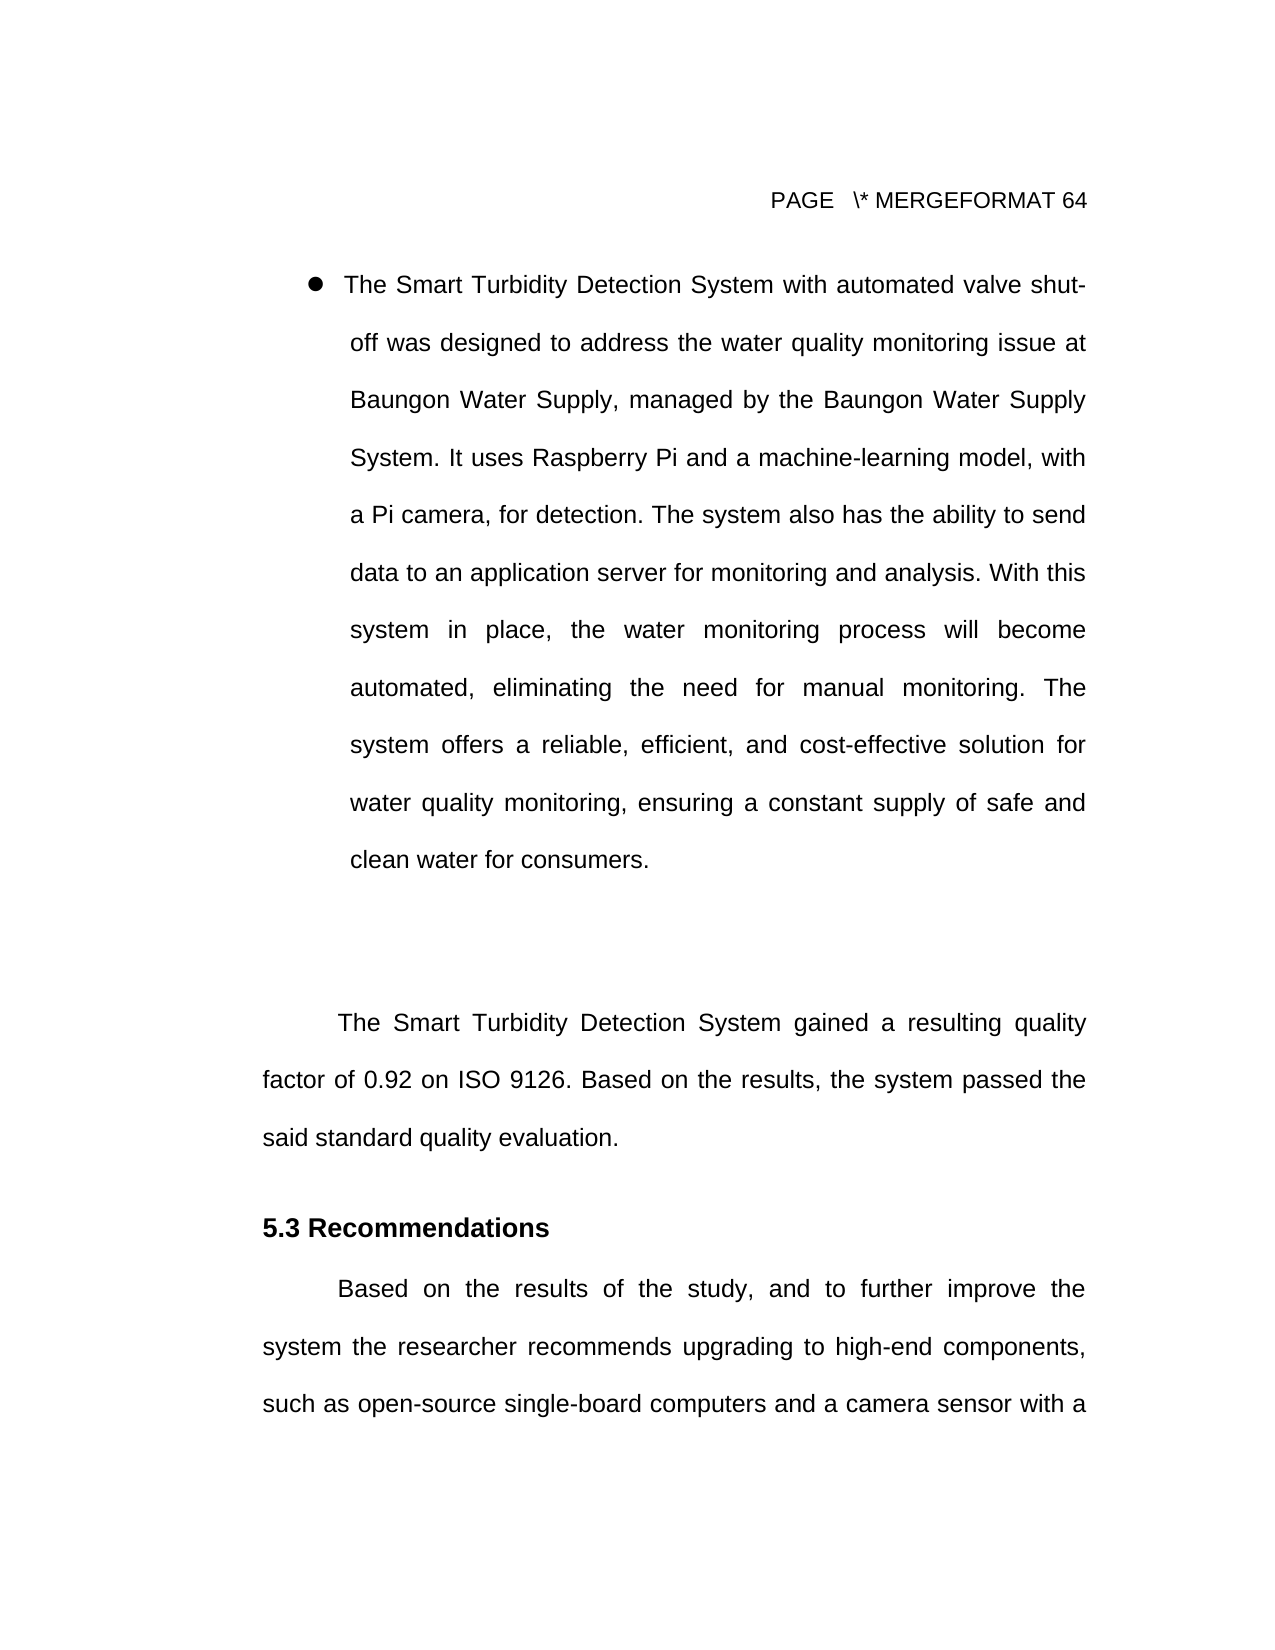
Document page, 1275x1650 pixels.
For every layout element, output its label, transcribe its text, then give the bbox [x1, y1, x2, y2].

text 5.3 Recommendations [262, 1212, 1087, 1243]
text The Smart Turbidity Detection System gained a resulting quality factor of 0.92 on ISO 9126. Based on the results, the system passed the said standard quality evaluation. [262, 1008, 1087, 1152]
list The Smart Turbidity Detection System with automated valve shut-off was designed to address the water quality monitoring issue at Baungon Water Supply, managed by the Baungon Water Supply System. It uses Raspberry Pi and a machine-learning model, with a Pi camera, for detection. The system also has the ability to send data to an application server for monitoring and analysis. With this system in place, the water monitoring process will become automated, eliminating the need for manual monitoring. The system offers a reliable, efficient, and cost-effective solution for water quality monitoring, ensuring a constant supply of safe and clean water for consumers. [306, 270, 1087, 874]
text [262, 1274, 1087, 1418]
